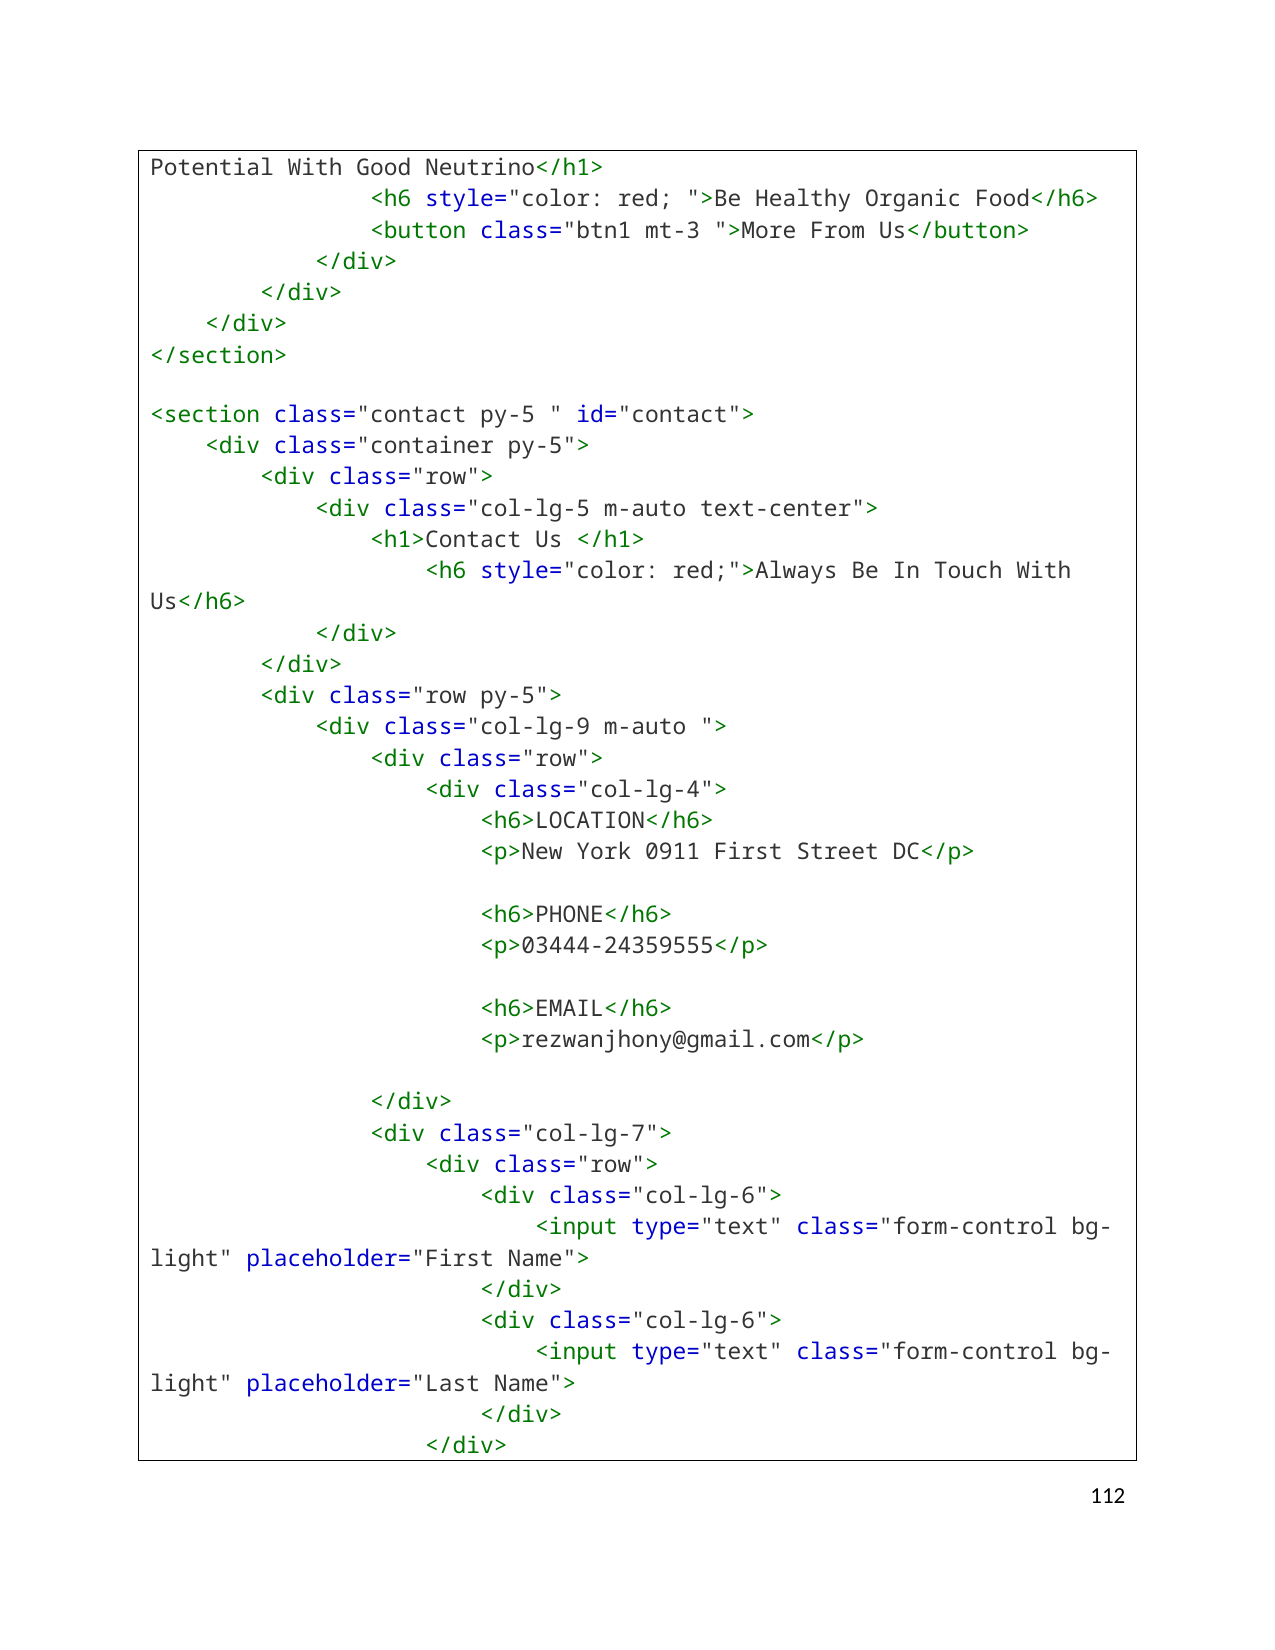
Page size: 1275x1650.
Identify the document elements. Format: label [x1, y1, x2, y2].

table_header [139, 151, 1136, 1460]
